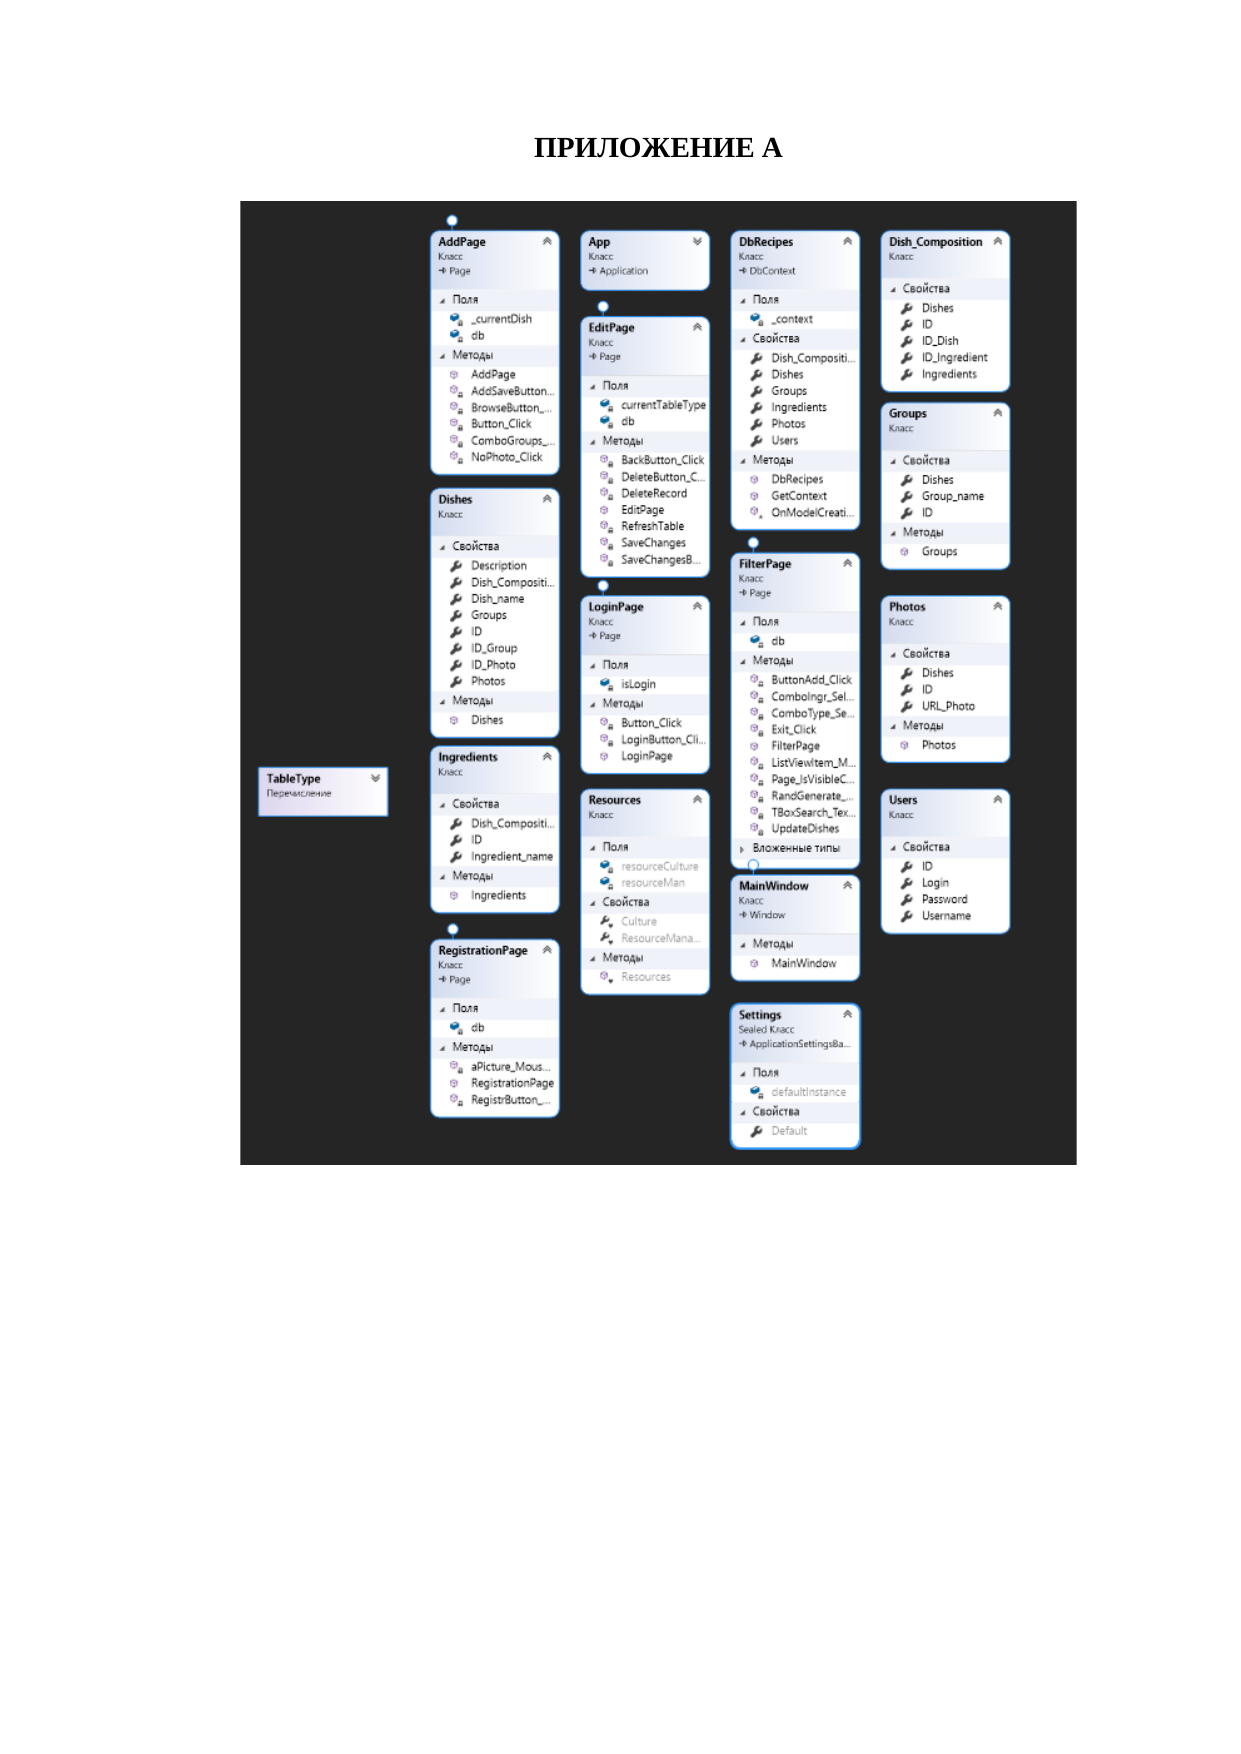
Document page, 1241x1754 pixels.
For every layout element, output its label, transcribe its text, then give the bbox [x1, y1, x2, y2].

subtitle ПРИЛОЖЕНИЕ А [136, 131, 1181, 164]
picture [240, 201, 1077, 1165]
